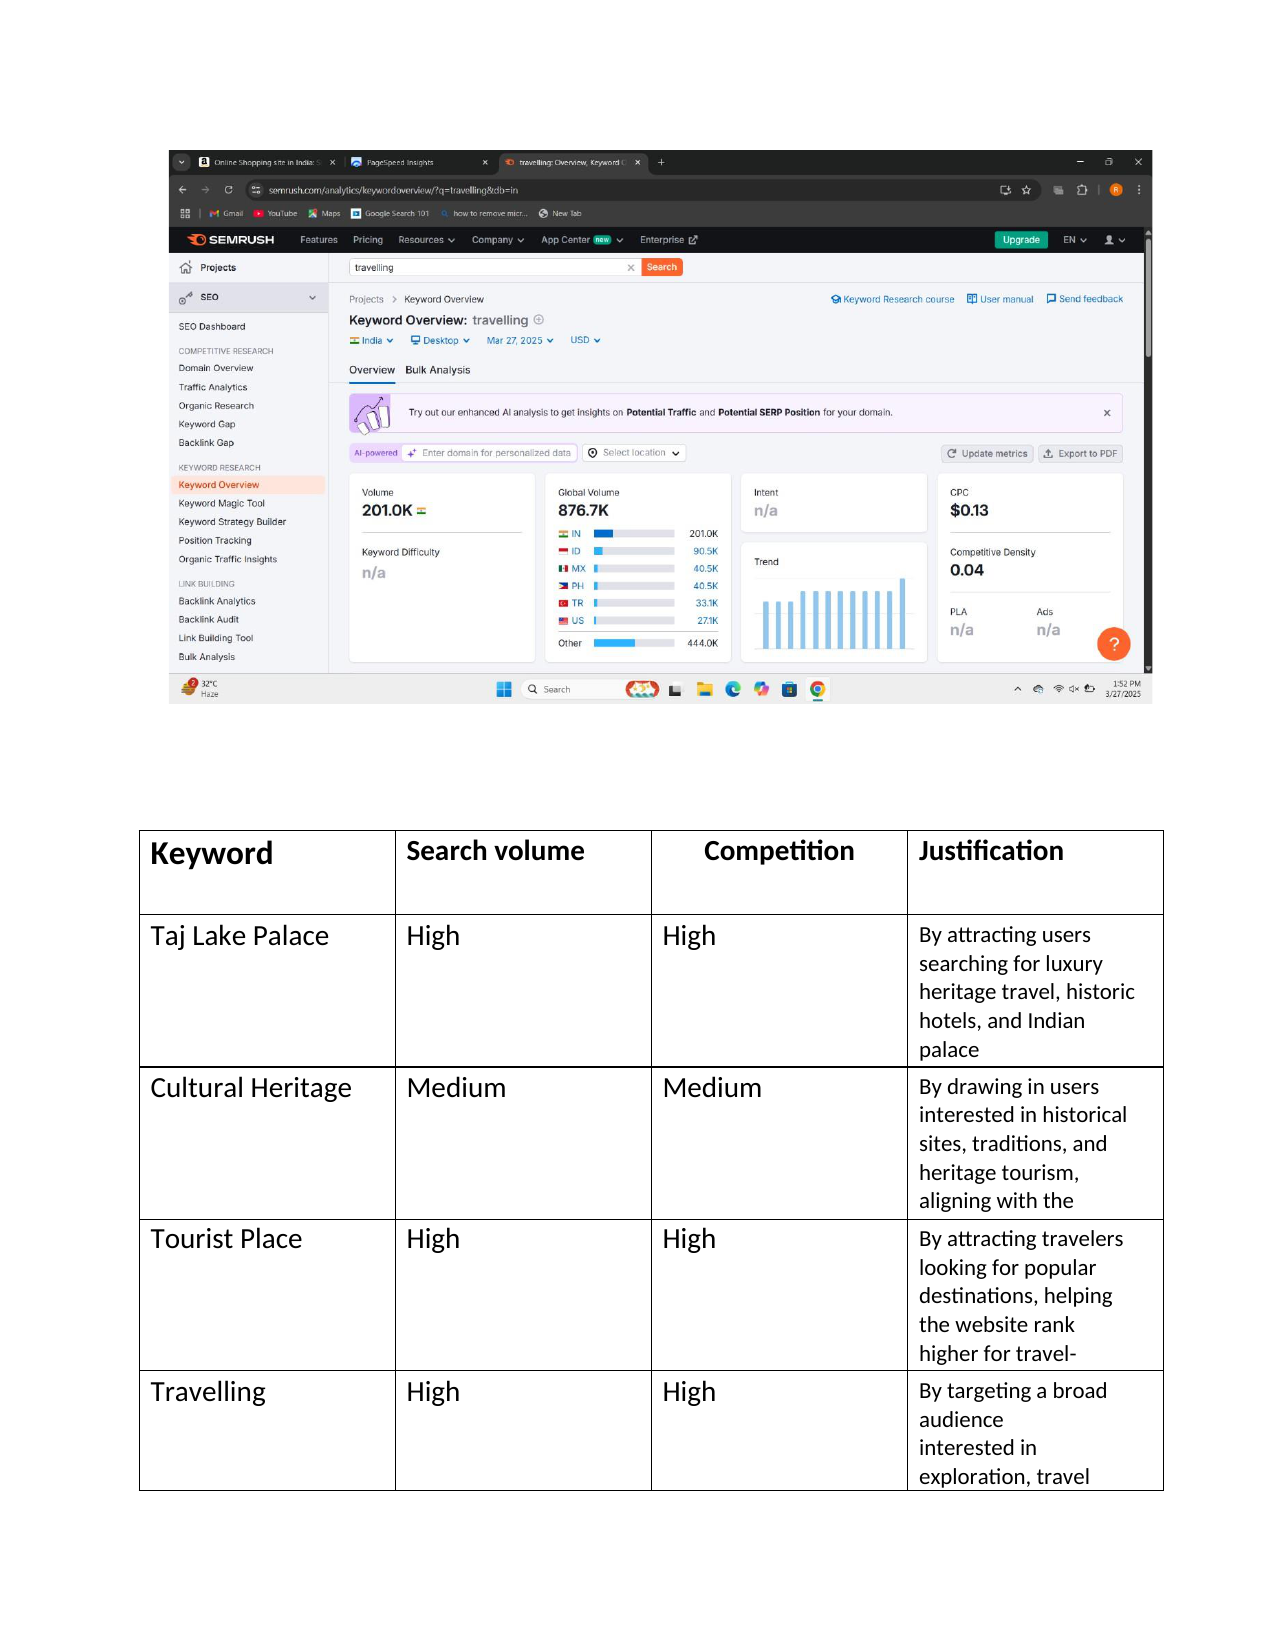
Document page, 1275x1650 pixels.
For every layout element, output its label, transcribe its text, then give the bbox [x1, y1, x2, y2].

table_cell High [652, 1371, 907, 1490]
table_cell Cultural Heritage [140, 1068, 395, 1218]
table_cell High [652, 915, 907, 1066]
table_cell By targeting a broad audience interested in exploration, travel guides, and experiences, increasing visibility among travel enthusiasts. [908, 1371, 1163, 1490]
table_cell Travelling [140, 1371, 395, 1490]
picture [168, 150, 1153, 704]
table_cell High [652, 1220, 907, 1370]
table_cell High [396, 1371, 651, 1490]
table_cell By attracting users searching for luxury heritage travel, historic hotels, and Indian palace experiences, potentially increasing organic traffic and engagement. [908, 915, 1163, 1066]
table_header Justification [908, 831, 1163, 914]
table_cell Tourist Place [140, 1220, 395, 1370]
table_header Competition [652, 831, 907, 914]
table_cell High [396, 915, 651, 1066]
table_cell Taj Lake Palace [140, 915, 395, 1066]
table_cell Medium [652, 1068, 907, 1218]
table_header Search volume [396, 831, 651, 914]
table_header Keyword [140, 831, 395, 914]
table_cell By drawing in users interested in historical sites, traditions, and heritage tourism, aligning with the website’s focus on vintage and historical themes. [908, 1068, 1163, 1218]
table_cell Medium [396, 1068, 651, 1218]
table_cell By attracting travelers looking for popular destinations, helping the website rank higher for travel- related searches and increasing visitor engagement. [908, 1220, 1163, 1370]
table_cell High [396, 1220, 651, 1370]
